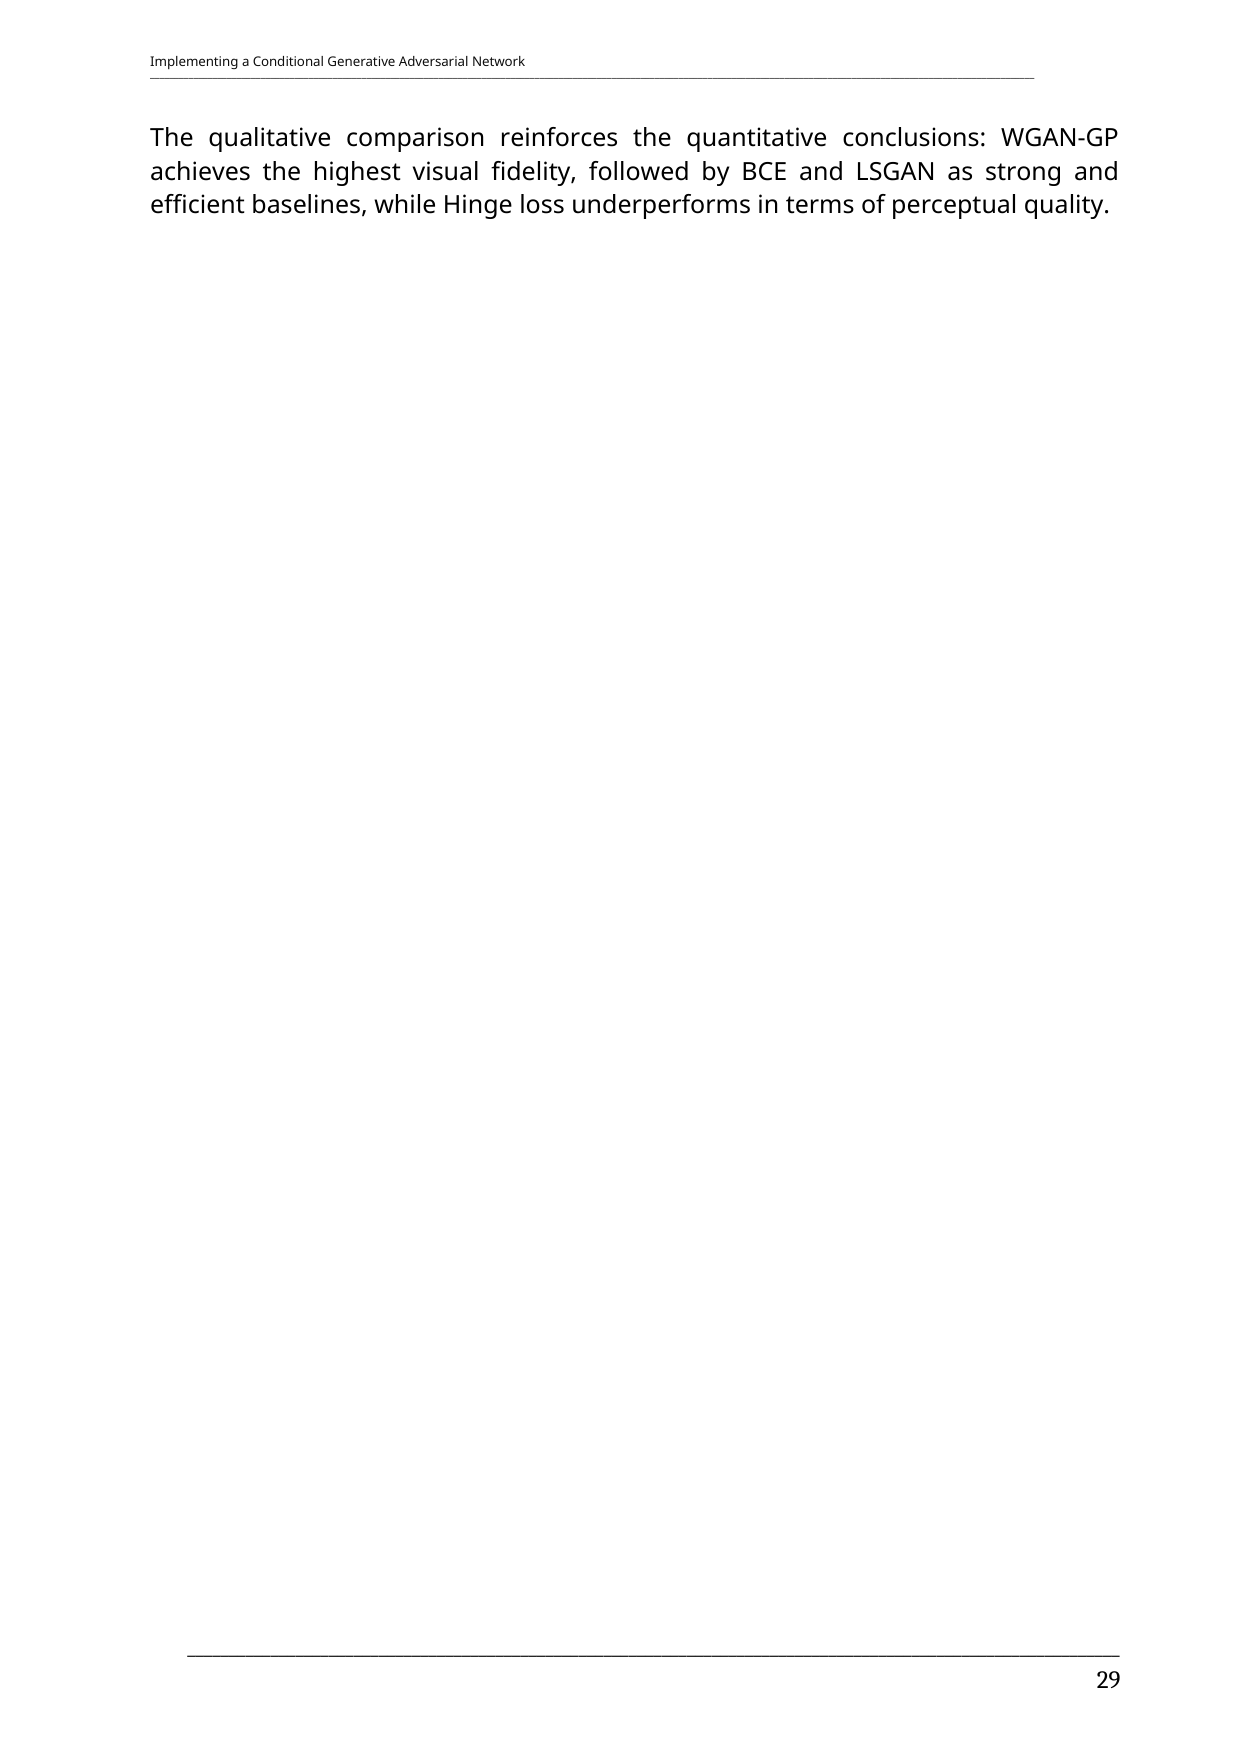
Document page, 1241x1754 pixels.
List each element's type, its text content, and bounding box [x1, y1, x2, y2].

text The qualitative comparison reinforces the quantitative conclusions: WGAN-GP achieves the highest visual fidelity, followed by BCE and LSGAN as strong and efficient baselines, while Hinge loss underperforms in terms of perceptual quality. [150, 120, 1120, 220]
